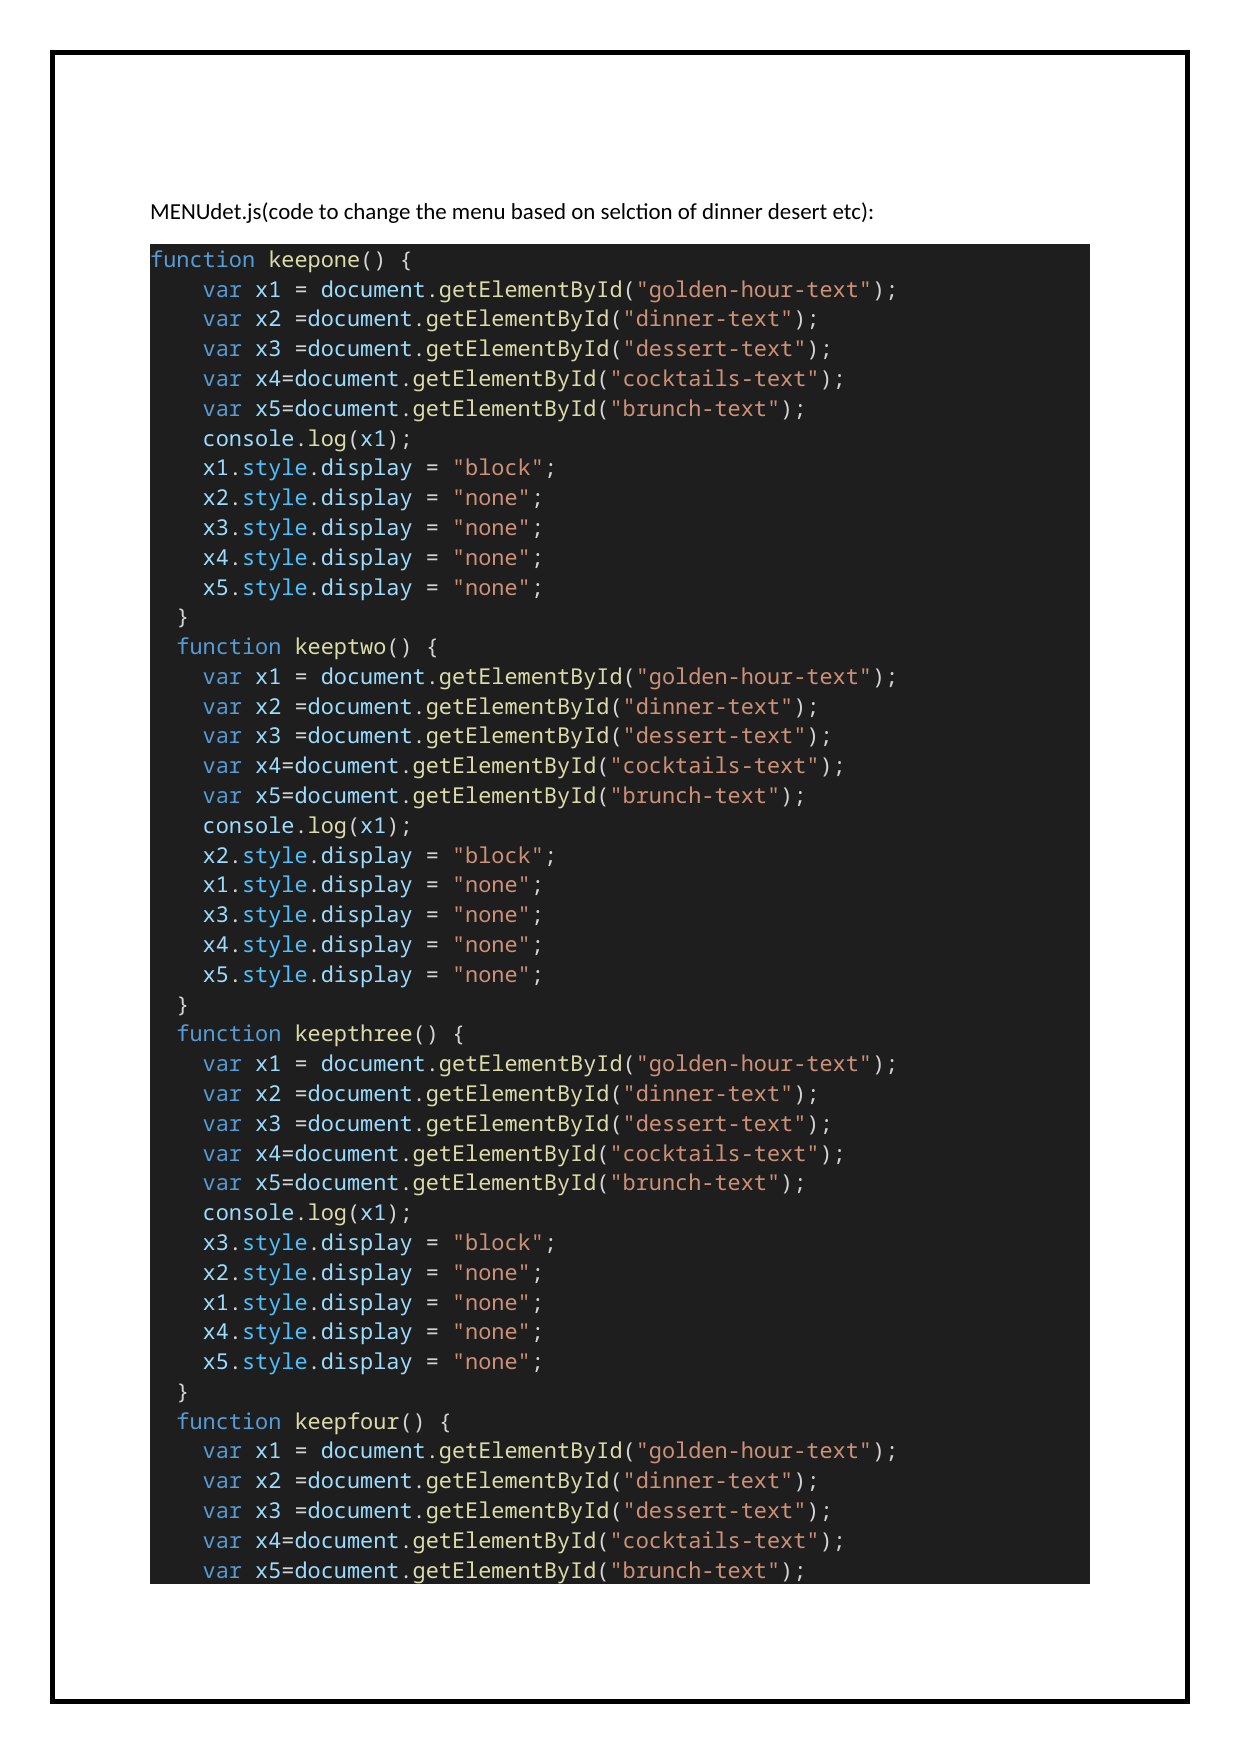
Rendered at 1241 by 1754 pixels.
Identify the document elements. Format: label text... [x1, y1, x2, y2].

text console.log(x1); [150, 810, 1090, 839]
text } [150, 1376, 1090, 1406]
text function keeptwo() { [150, 631, 1090, 661]
text var x2 =document.getElementById("dinner-text"); [150, 691, 1090, 720]
text var x5=document.getElementById("brunch-text"); [150, 780, 1090, 810]
text x2.style.display = "none"; [150, 482, 1090, 512]
text var x3 =document.getElementById("dessert-text"); [150, 1108, 1090, 1137]
text } [150, 988, 1090, 1018]
text function keepthree() { [150, 1018, 1090, 1048]
text var x1 = document.getElementById("golden-hour-text"); [150, 1435, 1090, 1465]
text var x2 =document.getElementById("dinner-text"); [150, 1078, 1090, 1108]
text var x5=document.getElementById("brunch-text"); [150, 1167, 1090, 1197]
text } [150, 601, 1090, 631]
text var x1 = document.getElementById("golden-hour-text"); [150, 661, 1090, 691]
text x3.style.display = "block"; [150, 1227, 1090, 1257]
text var x5=document.getElementById("brunch-text"); [150, 393, 1090, 422]
text var x4=document.getElementById("cocktails-text"); [150, 1525, 1090, 1554]
text console.log(x1); [150, 1197, 1090, 1227]
text var x3 =document.getElementById("dessert-text"); [150, 720, 1090, 750]
text x4.style.display = "none"; [150, 929, 1090, 959]
text function keepone() { [150, 244, 1090, 273]
text x3.style.display = "none"; [150, 512, 1090, 542]
text var x3 =document.getElementById("dessert-text"); [150, 1495, 1090, 1525]
text MENUdet.js(code to change the menu based on selction of dinner desert etc): [150, 197, 1090, 225]
text var x4=document.getElementById("cocktails-text"); [150, 750, 1090, 780]
text x5.style.display = "none"; [150, 571, 1090, 601]
text x1.style.display = "none"; [150, 869, 1090, 899]
text var x4=document.getElementById("cocktails-text"); [150, 1137, 1090, 1167]
text var x2 =document.getElementById("dinner-text"); [150, 303, 1090, 333]
text var x1 = document.getElementById("golden-hour-text"); [150, 1048, 1090, 1078]
text x5.style.display = "none"; [150, 1346, 1090, 1376]
text x4.style.display = "none"; [150, 1316, 1090, 1346]
text var x1 = document.getElementById("golden-hour-text"); [150, 273, 1090, 303]
text x4.style.display = "none"; [150, 542, 1090, 571]
text var x2 =document.getElementById("dinner-text"); [150, 1465, 1090, 1495]
text x1.style.display = "none"; [150, 1286, 1090, 1316]
text x3.style.display = "none"; [150, 899, 1090, 929]
text var x4=document.getElementById("cocktails-text"); [150, 363, 1090, 393]
text x1.style.display = "block"; [150, 452, 1090, 482]
text x2.style.display = "none"; [150, 1257, 1090, 1286]
text console.log(x1); [150, 422, 1090, 452]
text var x5=document.getElementById("brunch-text"); [150, 1554, 1090, 1584]
text var x3 =document.getElementById("dessert-text"); [150, 333, 1090, 363]
text function keepfour() { [150, 1406, 1090, 1435]
text x2.style.display = "block"; [150, 839, 1090, 869]
text x5.style.display = "none"; [150, 959, 1090, 988]
